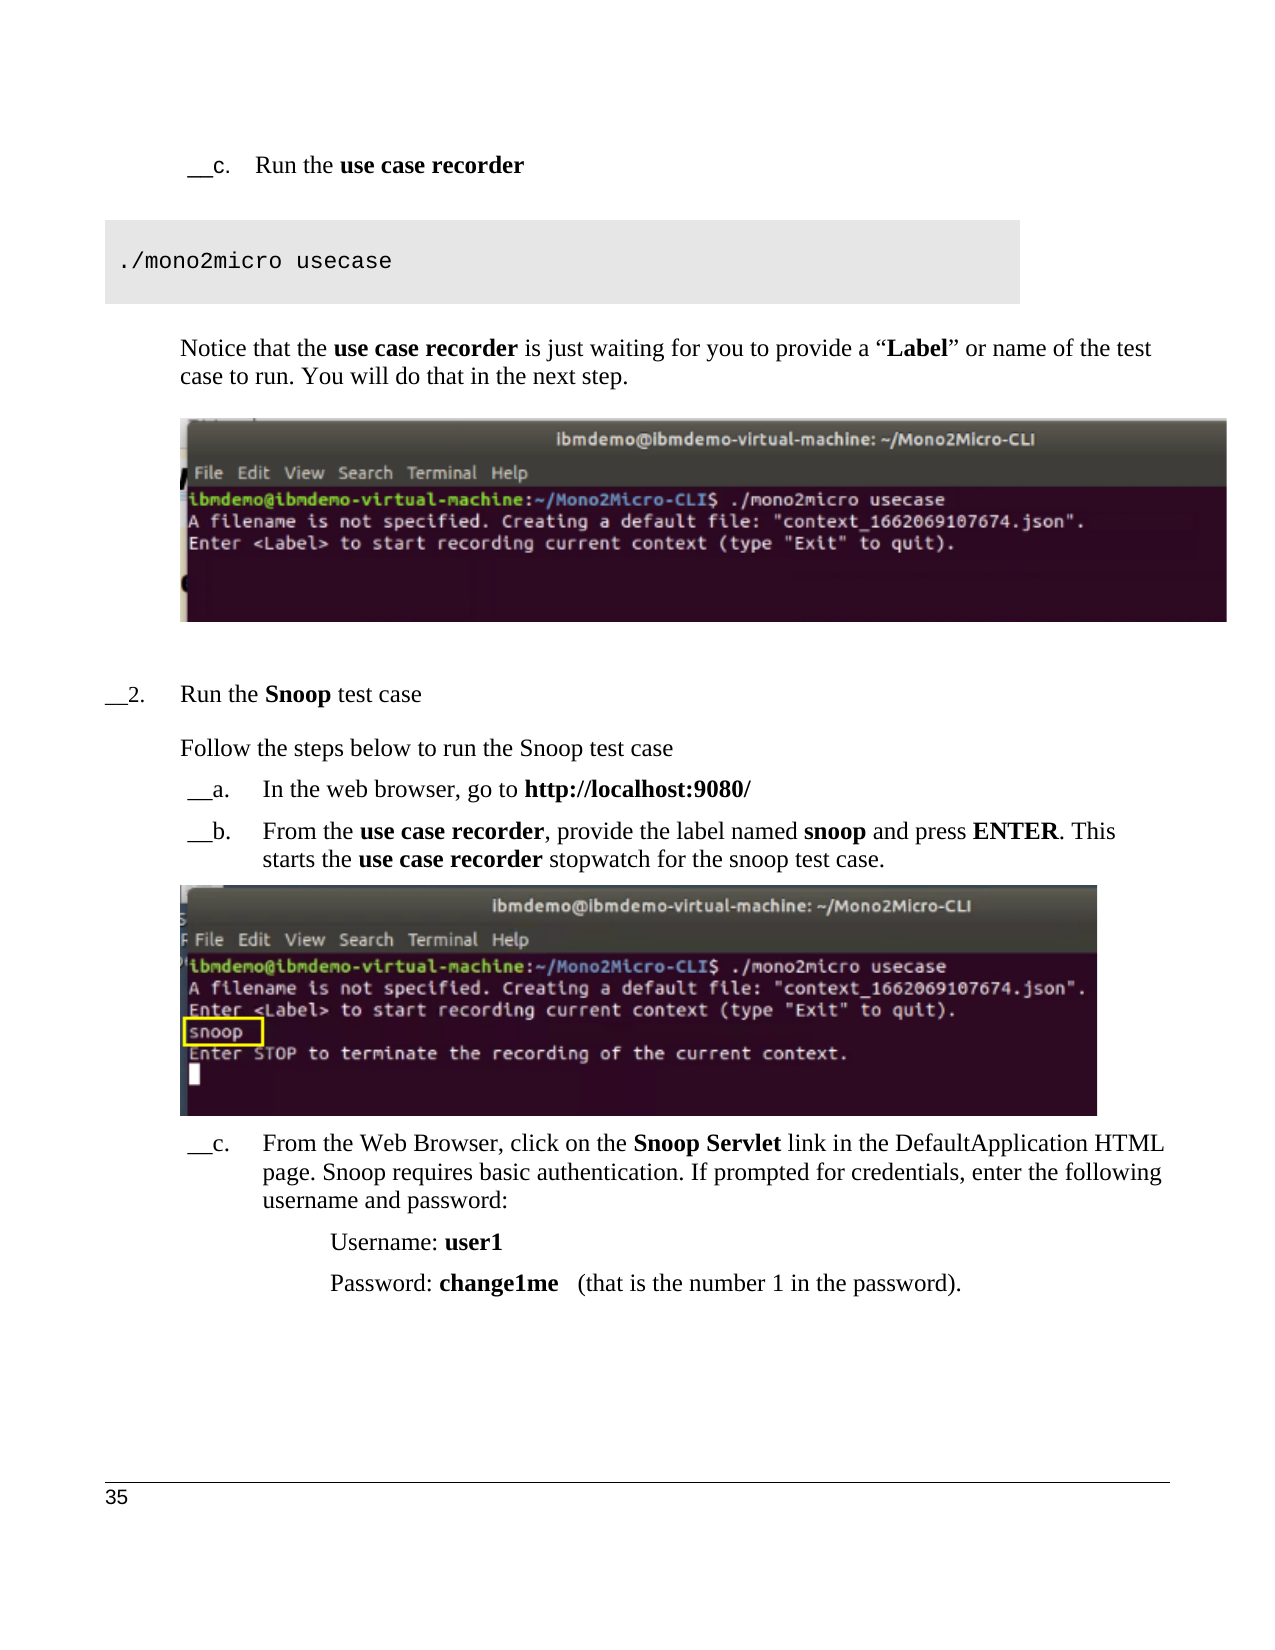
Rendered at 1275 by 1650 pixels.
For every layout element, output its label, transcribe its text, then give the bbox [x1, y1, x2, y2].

list Run the use case recorder [187, 150, 1170, 179]
picture [180, 418, 1227, 622]
list From the Web Browser, click on the Snoop Servlet link in the DefaultApplication HTML page. Snoop requires basic authentication. If prompted for credentials, enter the following username and password: [187, 1128, 1170, 1214]
list In the web browser, go to http://localhost:9080/ [187, 774, 1170, 803]
text Follow the steps below to run the Snoop test case [180, 733, 1170, 762]
text Notice that the use case recorder is just waiting for you to provide a “Label” or name of the test case to run. You will do that in the next step. [180, 333, 1170, 390]
table_header ./mono2micro usecase [105, 220, 1020, 304]
list From the use case recorder, provide the label named snoop and press ENTER. This starts the use case recorder stopwatch for the snoop test case. [187, 816, 1170, 873]
list Run the Snoop test case [105, 679, 1170, 708]
picture [180, 885, 1098, 1116]
text Username: user1 [330, 1227, 1170, 1255]
text Password: change1me (that is the number 1 in the password). [330, 1268, 1170, 1297]
